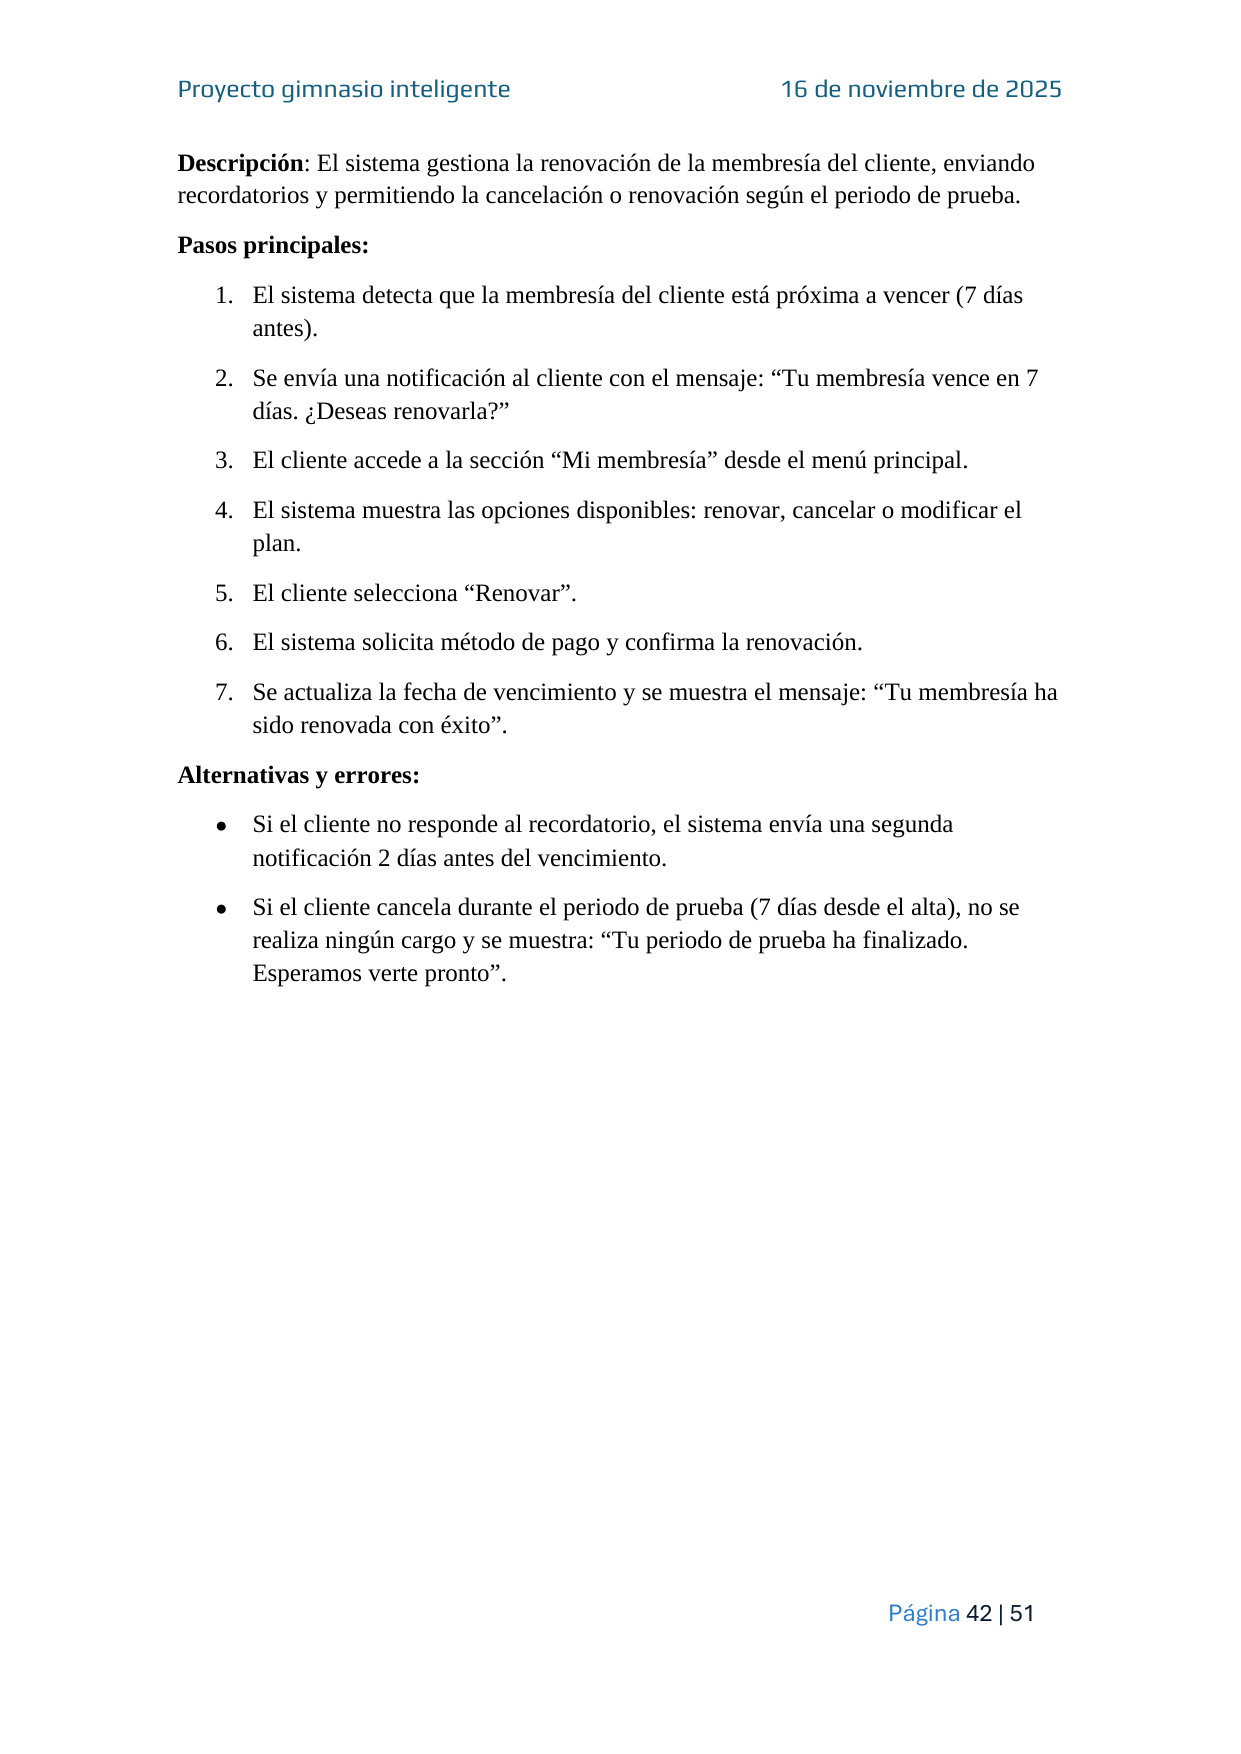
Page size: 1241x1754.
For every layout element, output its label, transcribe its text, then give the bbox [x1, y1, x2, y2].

list El sistema solicita método de pago y confirma la renovación. [215, 627, 1063, 656]
text Alternativas y errores: [177, 760, 1063, 789]
text Pasos principales: [177, 230, 1063, 259]
list Si el cliente cancela durante el periodo de prueba (7 días desde el alta), no se realiza ningún cargo y se muestra: “Tu periodo de prueba ha finalizado. Esperamos verte pronto”. [215, 892, 1063, 987]
list El cliente accede a la sección “Mi membresía” desde el menú principal. [215, 445, 1063, 474]
list El cliente selecciona “Renovar”. [215, 578, 1063, 607]
list Se actualiza la fecha de vencimiento y se muestra el mensaje: “Tu membresía ha sido renovada con éxito”. [215, 677, 1063, 739]
text Descripción: El sistema gestiona la renovación de la membresía del cliente, enviando recordatorios y permitiendo la cancelación o renovación según el periodo de prueba. [177, 148, 1063, 209]
list El sistema muestra las opciones disponibles: renovar, cancelar o modificar el plan. [215, 495, 1063, 557]
list El sistema detecta que la membresía del cliente está próxima a vencer (7 días antes). [215, 280, 1063, 342]
list Se envía una notificación al cliente con el mensaje: “Tu membresía vence en 7 días. ¿Deseas renovarla?” [215, 363, 1063, 424]
list Si el cliente no responde al recordatorio, el sistema envía una segunda notificación 2 días antes del vencimiento. [215, 809, 1063, 871]
